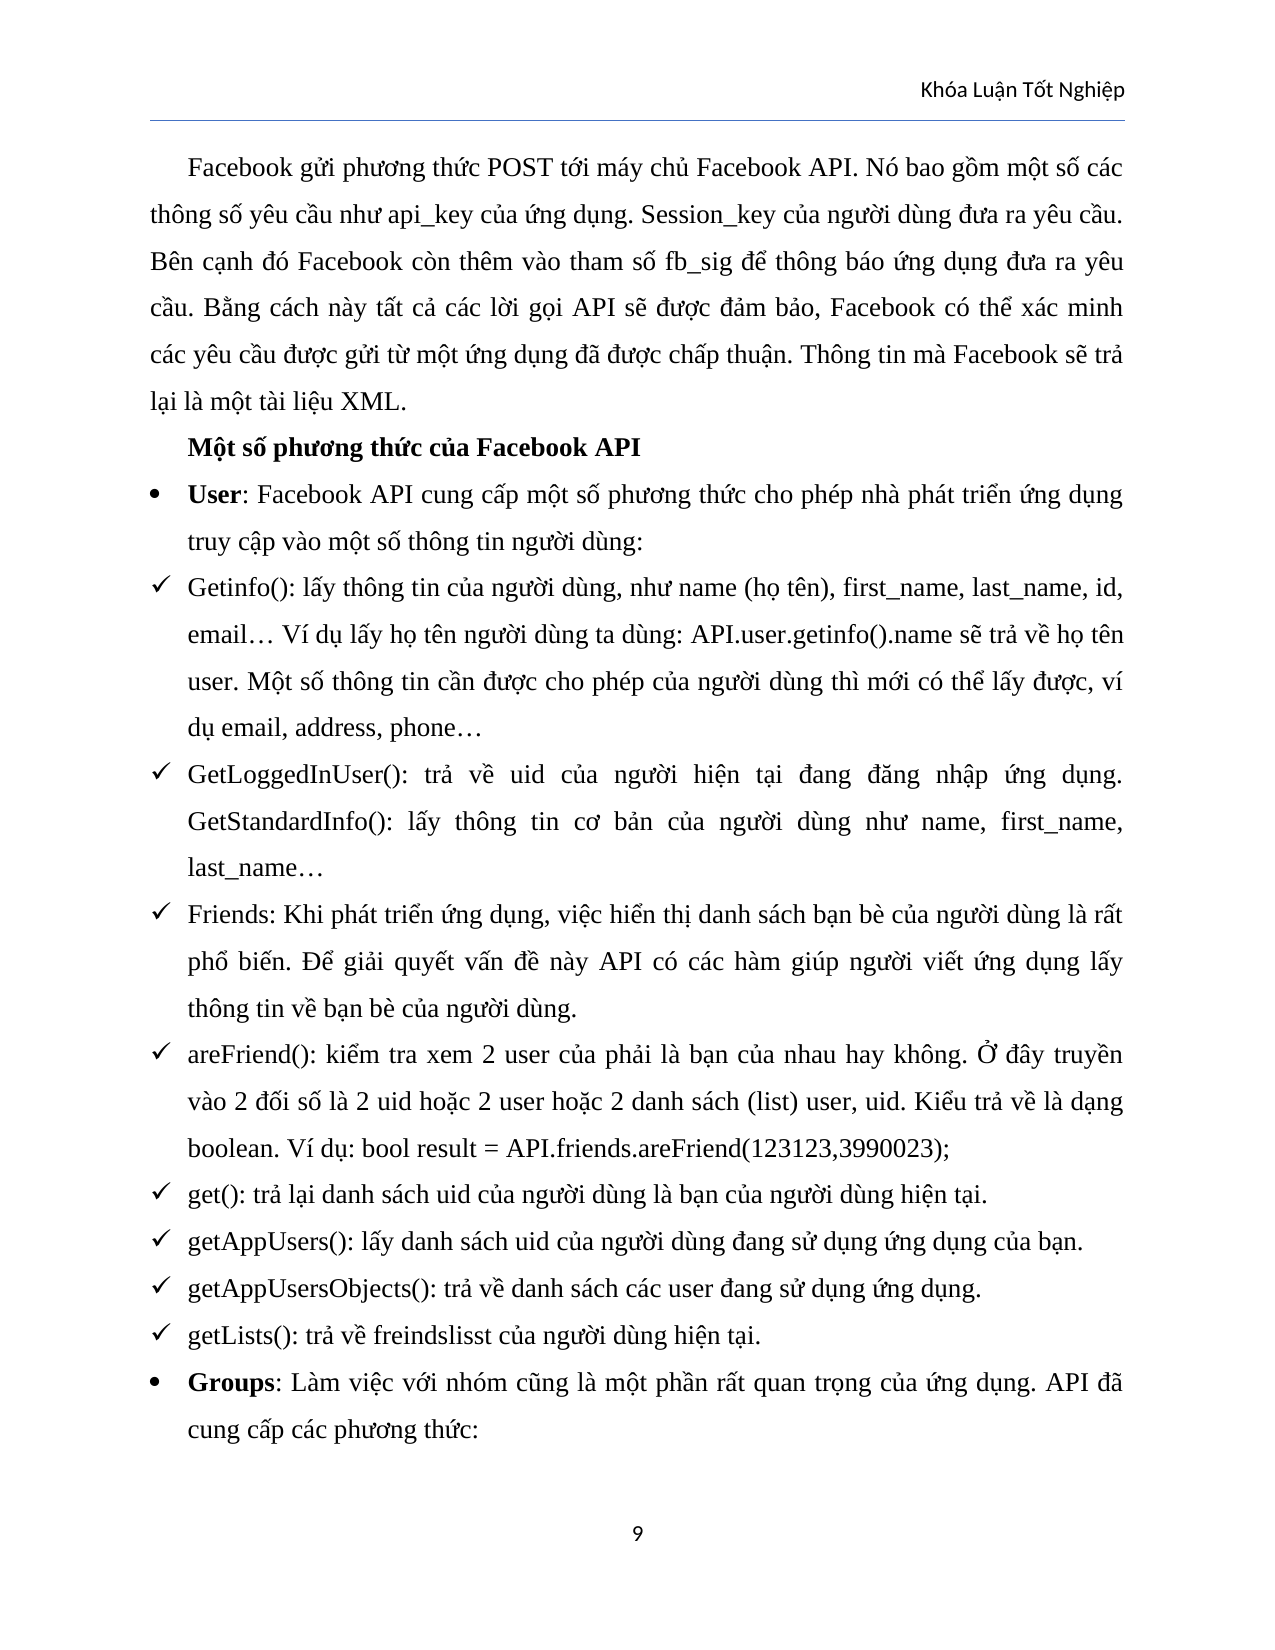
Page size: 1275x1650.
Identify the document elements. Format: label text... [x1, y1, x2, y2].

list Groups: Làm việc với nhóm cũng là một phần rất quan trọng của ứng dụng. API đã cung cấp các phương thức: [150, 1366, 1125, 1444]
list areFriend(): kiểm tra xem 2 user của phải là bạn của nhau hay không. Ở đây truyền vào 2 đối số là 2 uid hoặc 2 user hoặc 2 danh sách (list) user, uid. Kiểu trả về là dạng boolean. Ví dụ: bool result = API.friends.areFriend(123123,3990023); [150, 1038, 1125, 1163]
text Một số phương thức của Facebook API [150, 431, 1125, 462]
list getAppUsers(): lấy danh sách uid của người dùng đang sử dụng ứng dụng của bạn. [150, 1225, 1125, 1257]
list GetLoggedInUser(): trả về uid của người hiện tại đang đăng nhập ứng dụng. GetStandardInfo(): lấy thông tin cơ bản của người dùng như name, first_name, last_name… [150, 758, 1125, 883]
list get(): trả lại danh sách uid của người dùng là bạn của người dùng hiện tại. [150, 1178, 1125, 1210]
list Friends: Khi phát triển ứng dụng, việc hiển thị danh sách bạn bè của người dùng là rất phổ biến. Để giải quyết vấn đề này API có các hàm giúp người viết ứng dụng lấy thông tin về bạn bè của người dùng. [150, 898, 1125, 1023]
list User: Facebook API cung cấp một số phương thức cho phép nhà phát triển ứng dụng truy cập vào một số thông tin người dùng: [150, 478, 1125, 556]
list Getinfo(): lấy thông tin của người dùng, như name (họ tên), first_name, last_name, id, email… Ví dụ lấy họ tên người dùng ta dùng: API.user.getinfo().name sẽ trả về họ tên user. Một số thông tin cần được cho phép của người dùng thì mới có thể lấy được, ví dụ email, address, phone… [150, 571, 1125, 743]
text Facebook gửi phương thức POST tới máy chủ Facebook API. Nó bao gồm một số các thông số yêu cầu như api_key của ứng dụng. Session_key của người dùng đưa ra yêu cầu. Bên cạnh đó Facebook còn thêm vào tham số fb_sig để thông báo ứng dụng đưa ra yêu cầu. Bằng cách này tất cả các lời gọi API sẽ được đảm bảo, Facebook có thể xác minh các yêu cầu được gửi từ một ứng dụng đã được chấp thuận. Thông tin mà Facebook sẽ trả lại là một tài liệu XML. [150, 151, 1125, 416]
list getAppUsersObjects(): trả về danh sách các user đang sử dụng ứng dụng. [150, 1272, 1125, 1303]
list getLists(): trả về freindslisst của người dùng hiện tại. [150, 1319, 1125, 1350]
